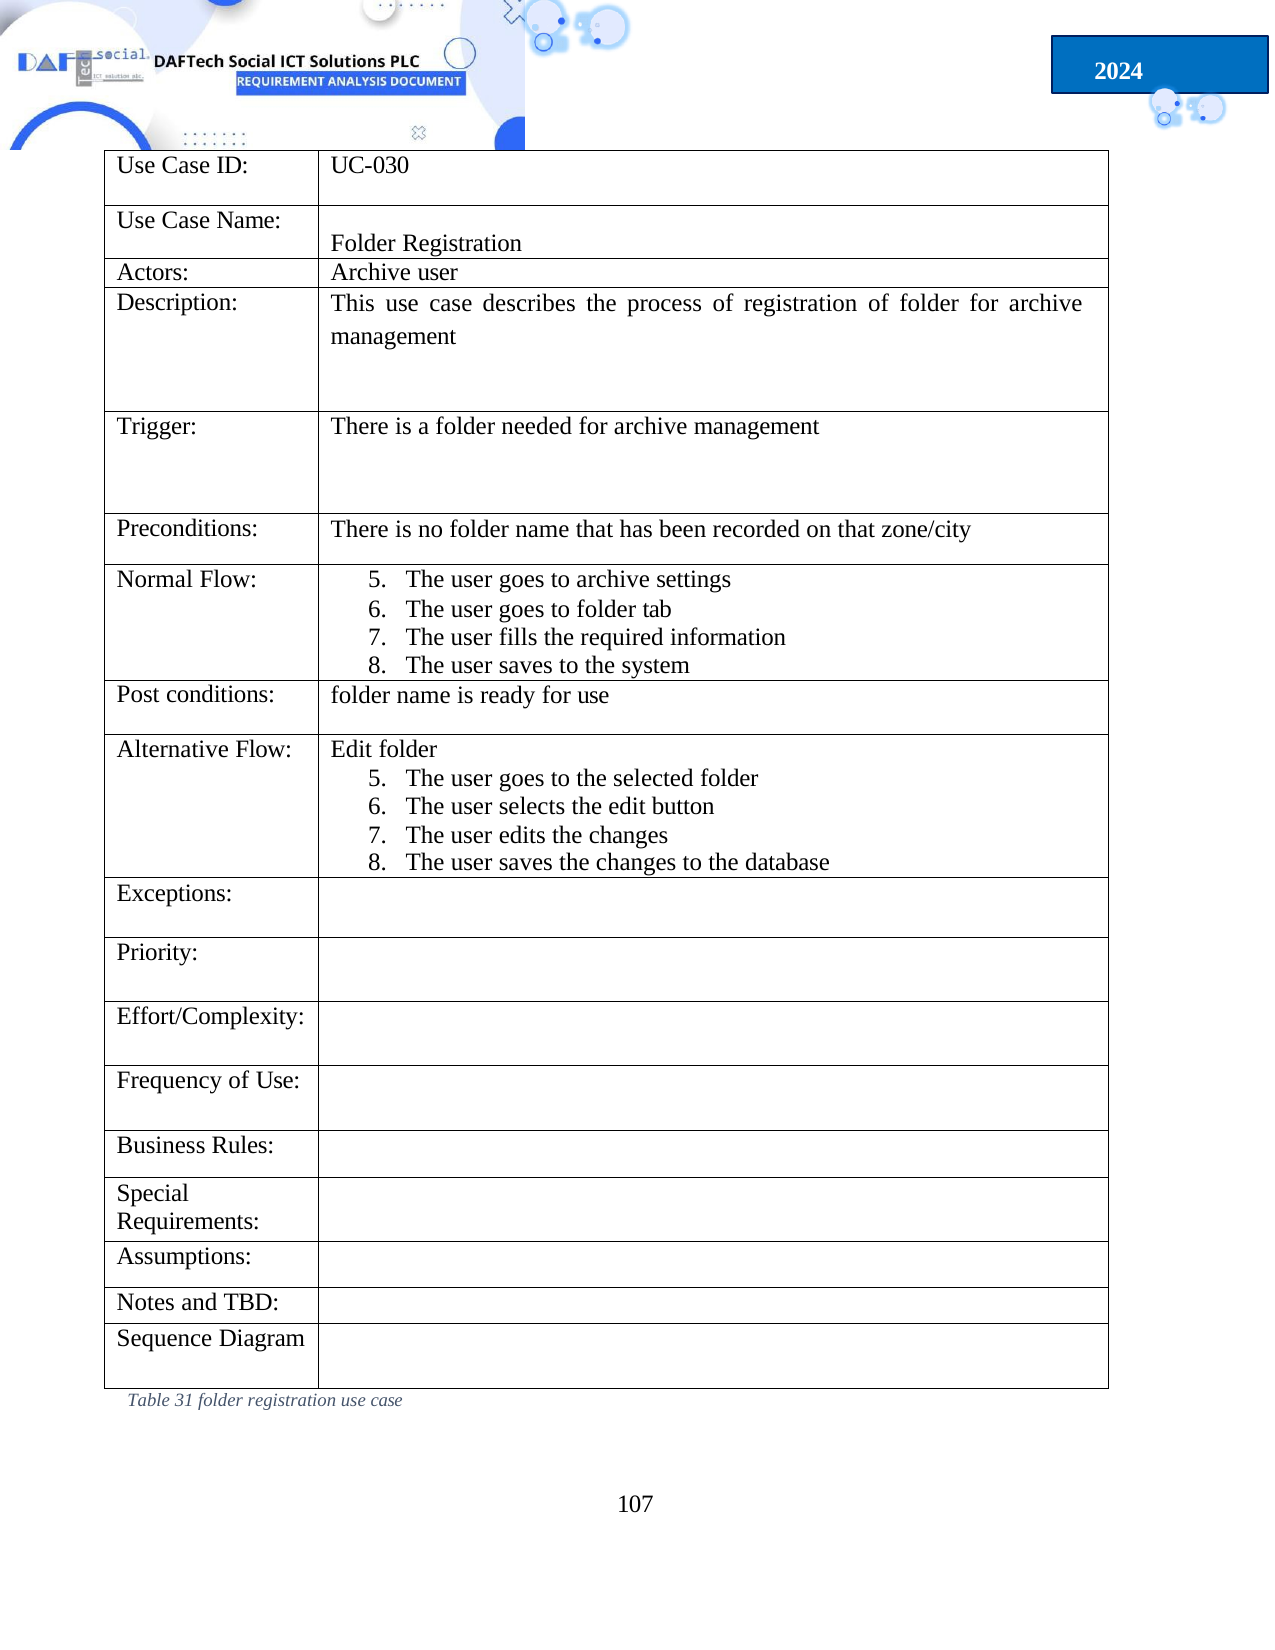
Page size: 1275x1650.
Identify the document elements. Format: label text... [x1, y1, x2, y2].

table_cell Sequence Diagram [105, 1324, 318, 1388]
table_cell Priority: [105, 938, 318, 1001]
table_cell Exceptions: [105, 878, 318, 937]
table_header Use Case ID: [105, 151, 318, 205]
table_cell Preconditions: [105, 514, 318, 564]
table_cell Business Rules: [105, 1131, 318, 1177]
table_cell This use case describes the process of registration of folder for archive management [319, 288, 1108, 411]
table_cell Edit folder The user goes to the selected folder The user selects the edit button The user edits the changes The user saves the changes to the database [319, 735, 1108, 877]
table_cell Normal Flow: [105, 565, 318, 679]
table_cell [319, 1066, 1108, 1130]
picture [0, 0, 634, 150]
table_cell [319, 1324, 1108, 1388]
table_cell [319, 1002, 1108, 1065]
table_cell [319, 1131, 1108, 1177]
table_cell Actors: [105, 259, 318, 287]
table_cell There is no folder name that has been recorded on that zone/city [319, 514, 1108, 564]
table_cell Archive user [319, 259, 1108, 287]
table_cell Frequency of Use: [105, 1066, 318, 1130]
table_header UC-030 [319, 151, 1108, 205]
table_cell Effort/Complexity: [105, 1002, 318, 1065]
table_cell [319, 1178, 1108, 1241]
table_cell folder name is ready for use [319, 681, 1108, 734]
table_cell The user goes to archive settings The user goes to folder tab The user fills the required information The user saves to the system [319, 565, 1108, 679]
table_cell Notes and TBD: [105, 1288, 318, 1323]
table_cell [319, 1288, 1108, 1323]
table_cell Trigger: [105, 412, 318, 513]
table_cell [319, 938, 1108, 1001]
table_cell Use Case Name: [105, 206, 318, 258]
picture [1145, 66, 1229, 151]
table_cell Special Requirements: [105, 1178, 318, 1241]
table_cell There is a folder needed for archive management [319, 412, 1108, 513]
text Table 31 folder registration use case [127, 1389, 1156, 1411]
table_cell Post conditions: [105, 681, 318, 734]
table_cell Folder Registration [319, 206, 1108, 258]
table_cell Description: [105, 288, 318, 411]
table_cell [319, 878, 1108, 937]
table_cell Assumptions: [105, 1242, 318, 1287]
table_cell Alternative Flow: [105, 735, 318, 877]
table_cell [319, 1242, 1108, 1287]
